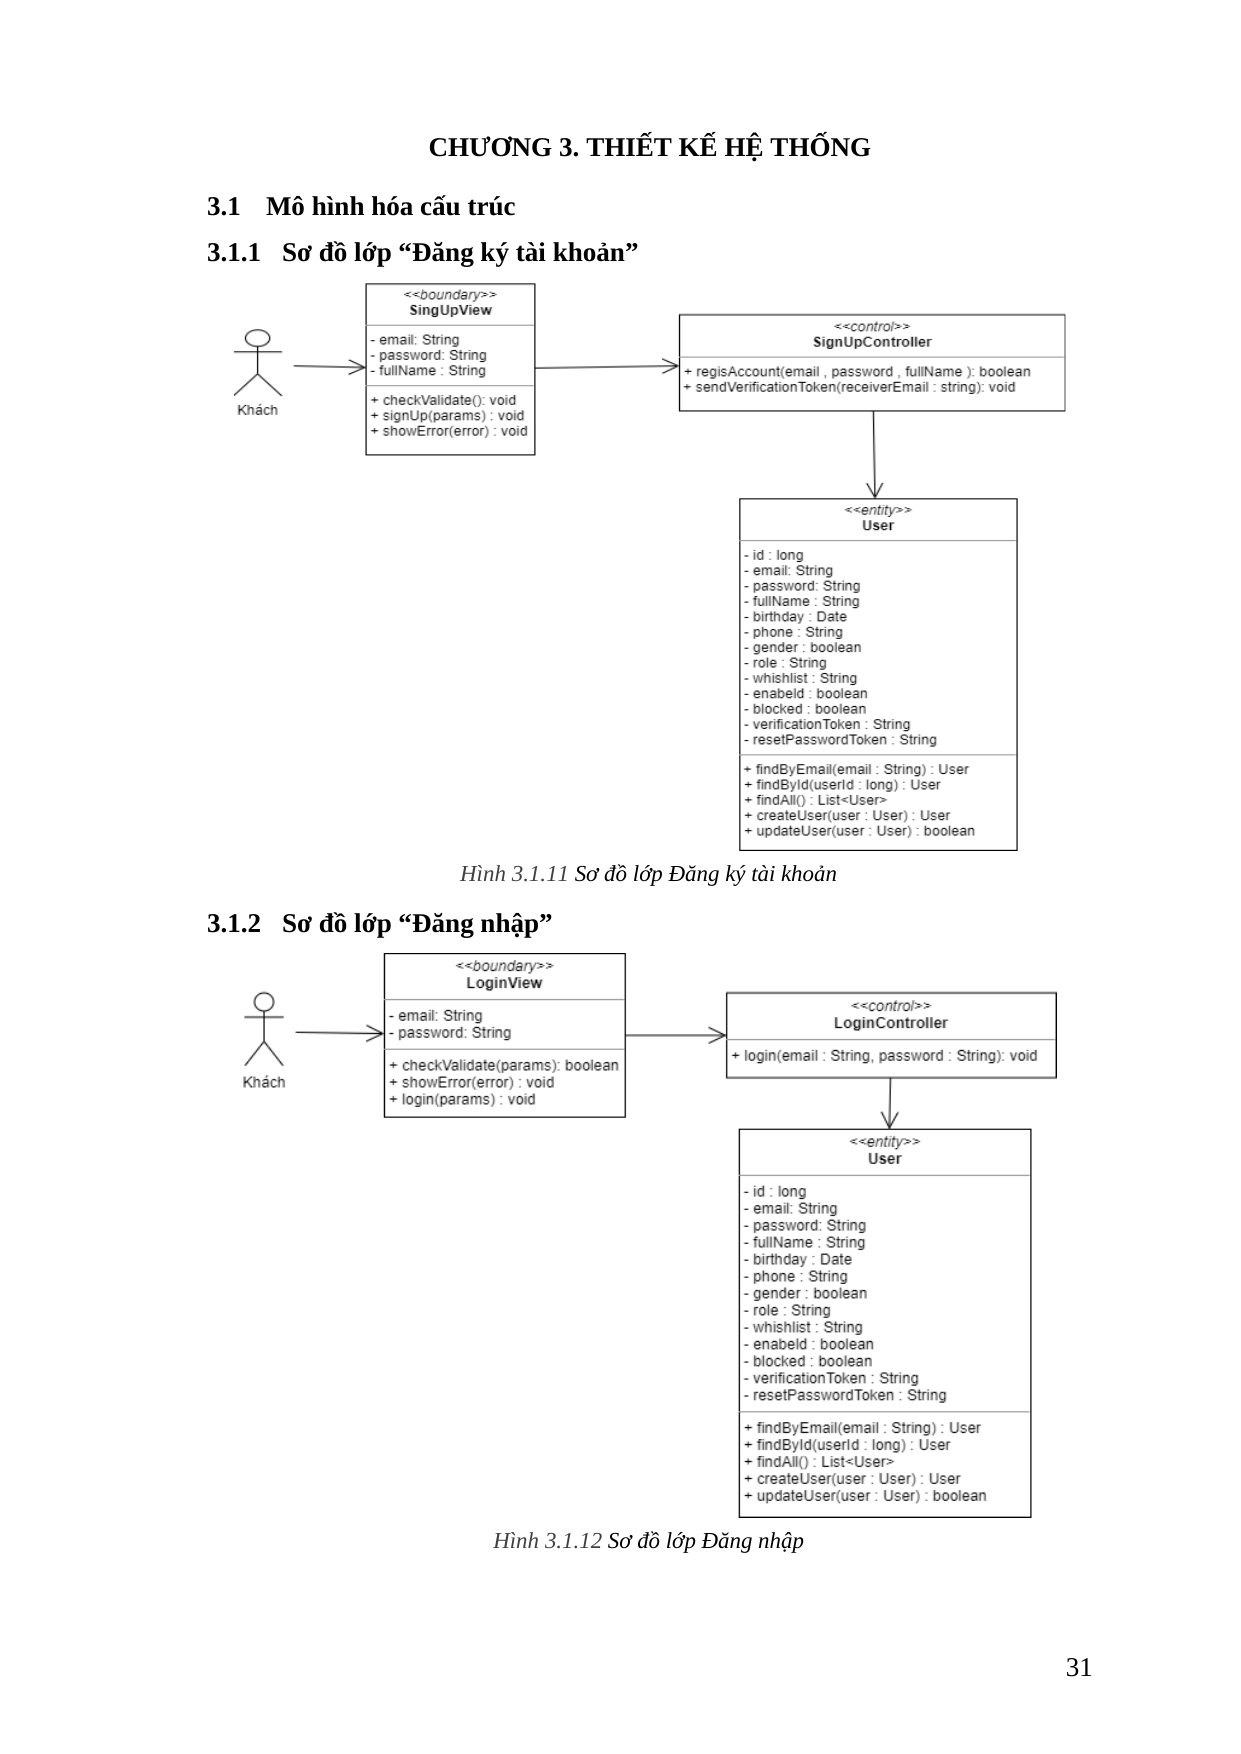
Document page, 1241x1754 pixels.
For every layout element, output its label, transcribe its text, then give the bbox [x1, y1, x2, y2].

subtitle Mô hình hóa cấu trúc [207, 190, 1092, 221]
subtitle THIẾT KẾ HỆ THỐNG [207, 131, 1092, 162]
picture [242, 953, 1057, 1518]
subtitle Sơ đồ lớp “Đăng ký tài khoản” [207, 236, 1092, 268]
picture [233, 283, 1066, 851]
subtitle Sơ đồ lớp “Đăng nhập” [207, 907, 1092, 938]
